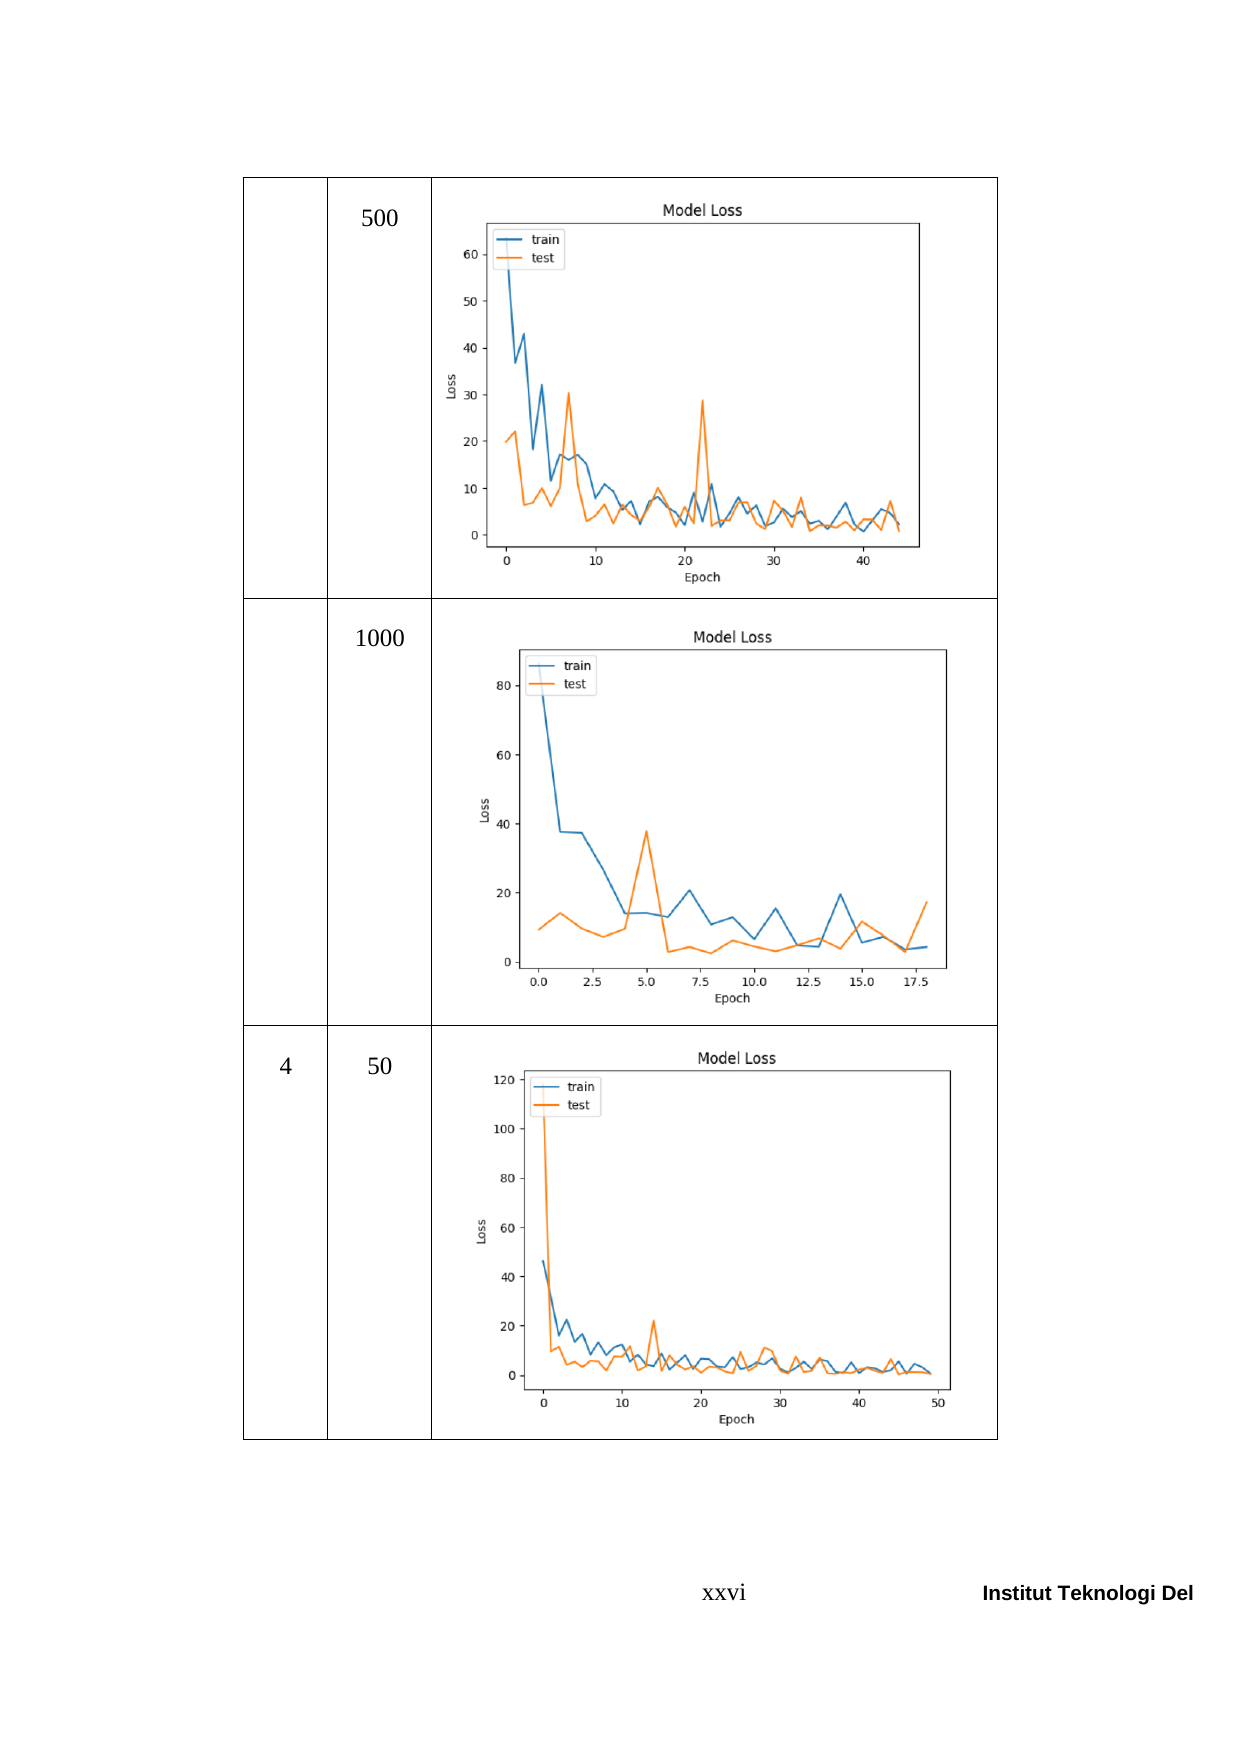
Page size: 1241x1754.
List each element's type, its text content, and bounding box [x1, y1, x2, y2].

picture [473, 623, 955, 1011]
picture [473, 1051, 955, 1426]
table_cell 500 [328, 178, 431, 597]
table_cell [244, 178, 327, 597]
table_cell [432, 599, 997, 1025]
table_cell 50 [328, 1026, 431, 1439]
table_cell [244, 599, 327, 1025]
table_cell [432, 1026, 997, 1439]
picture [442, 203, 924, 584]
table_cell [432, 178, 997, 597]
table_cell 1000 [328, 599, 431, 1025]
table_cell 4 [244, 1026, 327, 1439]
